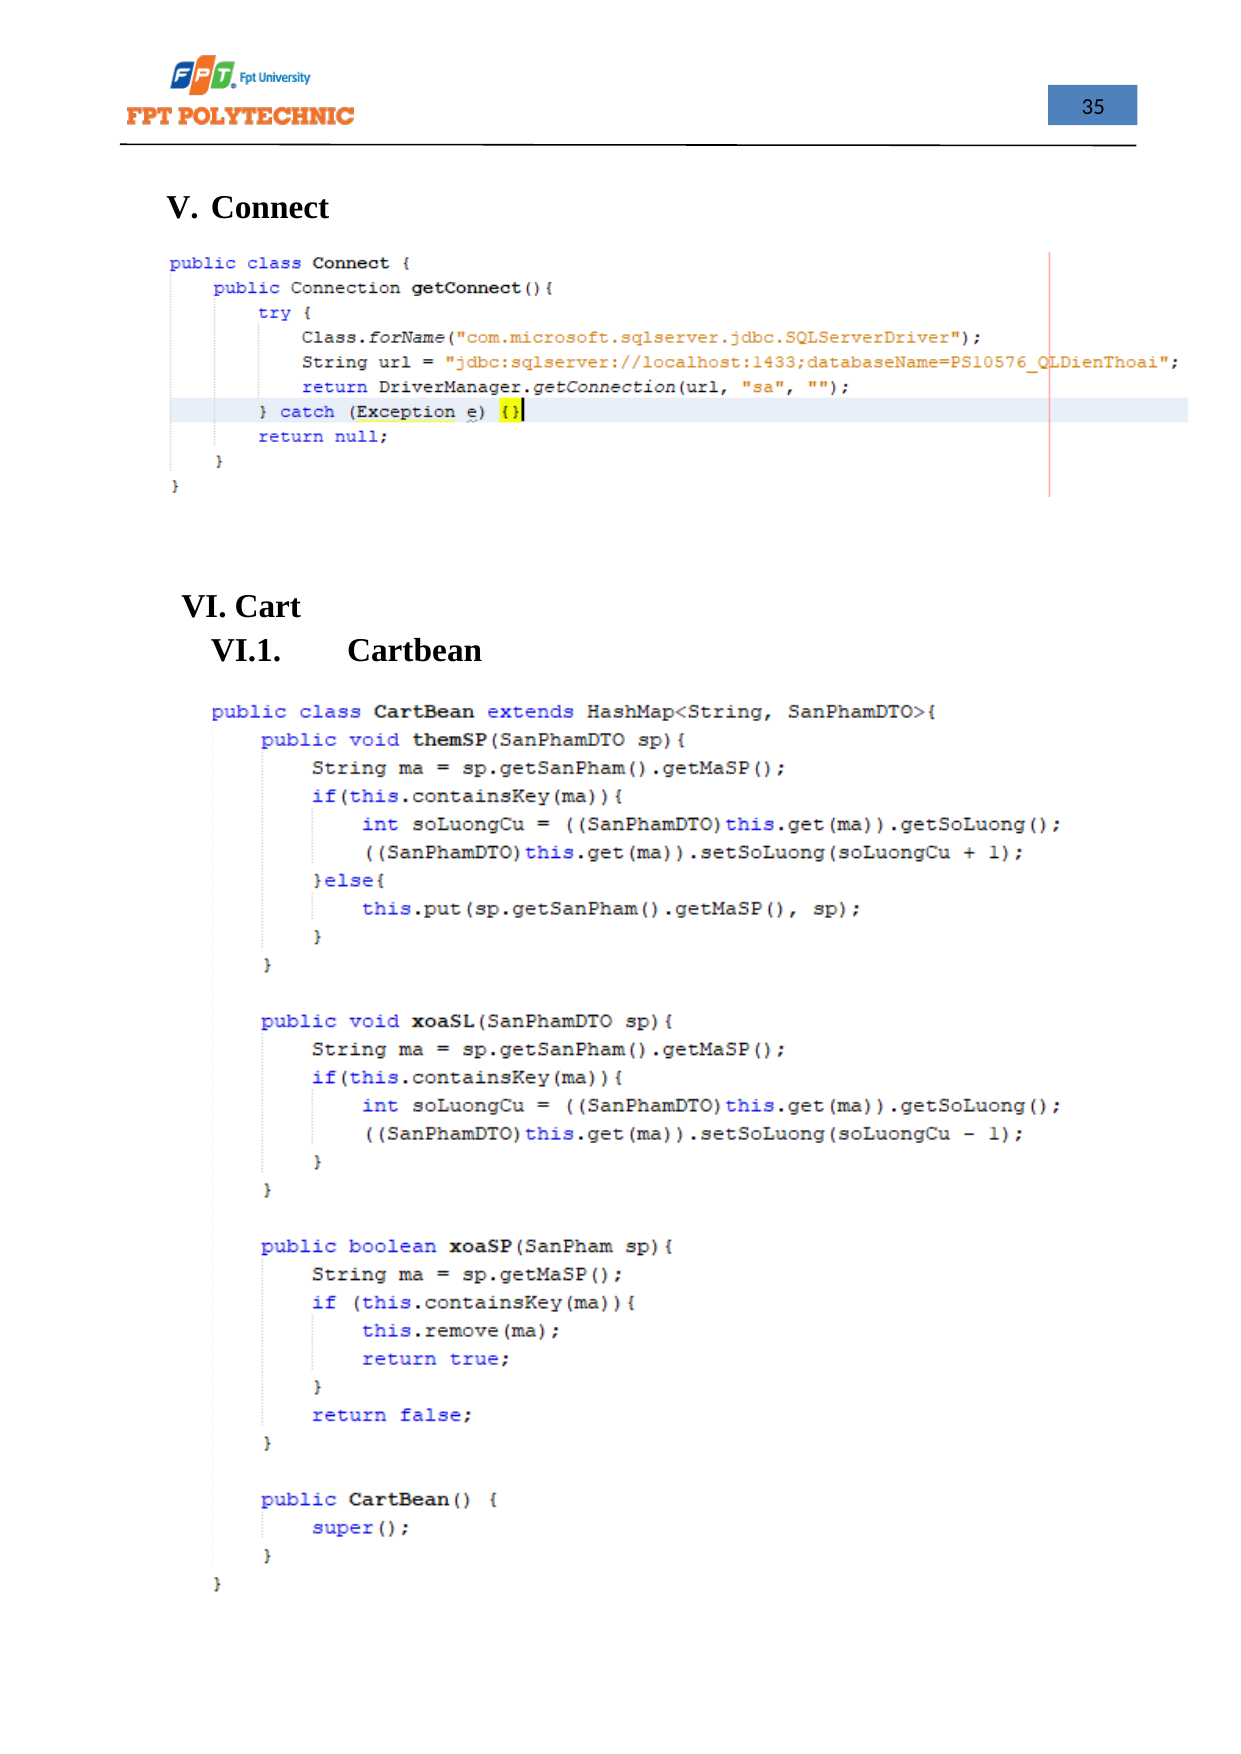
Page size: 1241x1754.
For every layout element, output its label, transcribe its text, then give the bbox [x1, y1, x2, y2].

picture [120, 50, 369, 134]
list Cart [181, 586, 1144, 625]
list Cartbean [211, 631, 1144, 669]
list Connect [166, 187, 1144, 226]
